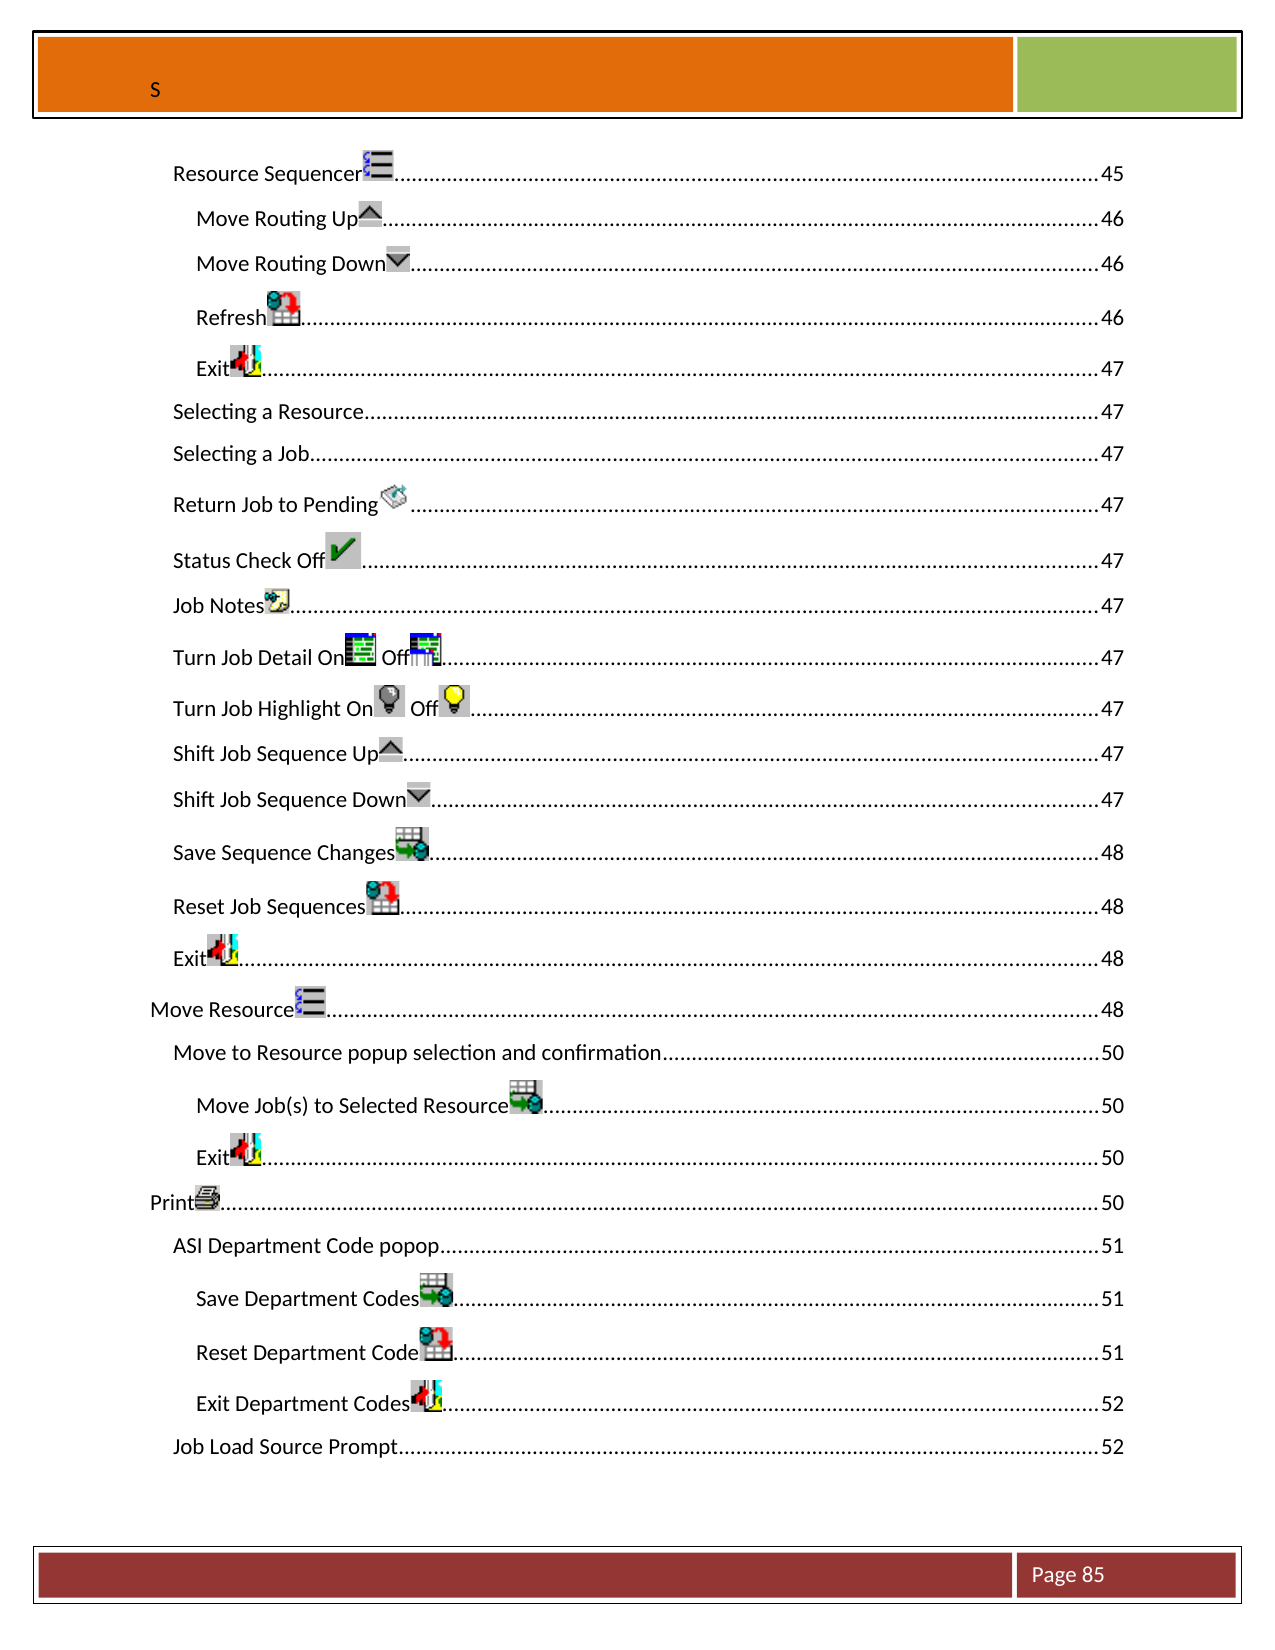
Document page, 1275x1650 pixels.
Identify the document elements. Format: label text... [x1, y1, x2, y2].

text Move to Resource popup selection and confirmation 50 [173, 1038, 1125, 1066]
picture [395, 827, 429, 861]
text Exit 47 [196, 345, 1125, 382]
picture [230, 345, 262, 377]
text Shift Job Sequence Down 47 [173, 782, 1125, 813]
text Save Sequence Changes 48 [173, 827, 1125, 866]
text Exit 48 [173, 935, 1125, 972]
picture [373, 685, 406, 717]
text Shift Job Sequence Up 47 [173, 737, 1125, 768]
text Move Routing Down 46 [196, 247, 1125, 277]
text Reset Department Code 51 [196, 1327, 1125, 1366]
picture [378, 482, 410, 512]
text Selecting a Job 47 [173, 439, 1125, 468]
picture [410, 1380, 442, 1412]
text Print 50 [150, 1185, 1125, 1216]
picture [358, 201, 382, 227]
text ASI Department Code popop 51 [173, 1231, 1125, 1259]
picture [407, 782, 431, 807]
text Move Job(s) to Selected Resource 50 [196, 1080, 1125, 1119]
picture [207, 934, 239, 966]
picture [438, 685, 470, 717]
text Turn Job Detail On Off 47 [173, 634, 1125, 671]
picture [362, 150, 394, 181]
picture [379, 737, 403, 762]
text Refresh 46 [196, 292, 1125, 331]
text Move Routing Up 46 [196, 201, 1125, 232]
text Turn Job Highlight On Off 47 [173, 685, 1125, 722]
picture [410, 633, 442, 666]
text Return Job to Pending 47 [173, 482, 1125, 518]
picture [509, 1080, 543, 1114]
text Exit Department Codes 52 [196, 1381, 1125, 1418]
text Job Notes 47 [173, 588, 1125, 619]
text Status Check Off 47 [173, 532, 1125, 574]
picture [264, 588, 290, 614]
text Job Load Source Prompt 52 [173, 1432, 1125, 1460]
picture [419, 1327, 453, 1361]
text Selecting a Resource 47 [173, 397, 1125, 425]
picture [386, 246, 410, 272]
picture [345, 633, 377, 666]
picture [194, 1185, 220, 1211]
text Exit 50 [196, 1134, 1125, 1171]
text Reset Job Sequences 48 [173, 881, 1125, 920]
picture [366, 881, 400, 915]
picture [230, 1133, 262, 1166]
text Resource Sequencer 45 [173, 150, 1125, 187]
text Save Department Codes 51 [196, 1273, 1125, 1312]
picture [419, 1273, 454, 1307]
text Move Resource 48 [150, 986, 1125, 1023]
picture [267, 291, 301, 326]
picture [294, 986, 326, 1018]
picture [325, 532, 362, 569]
